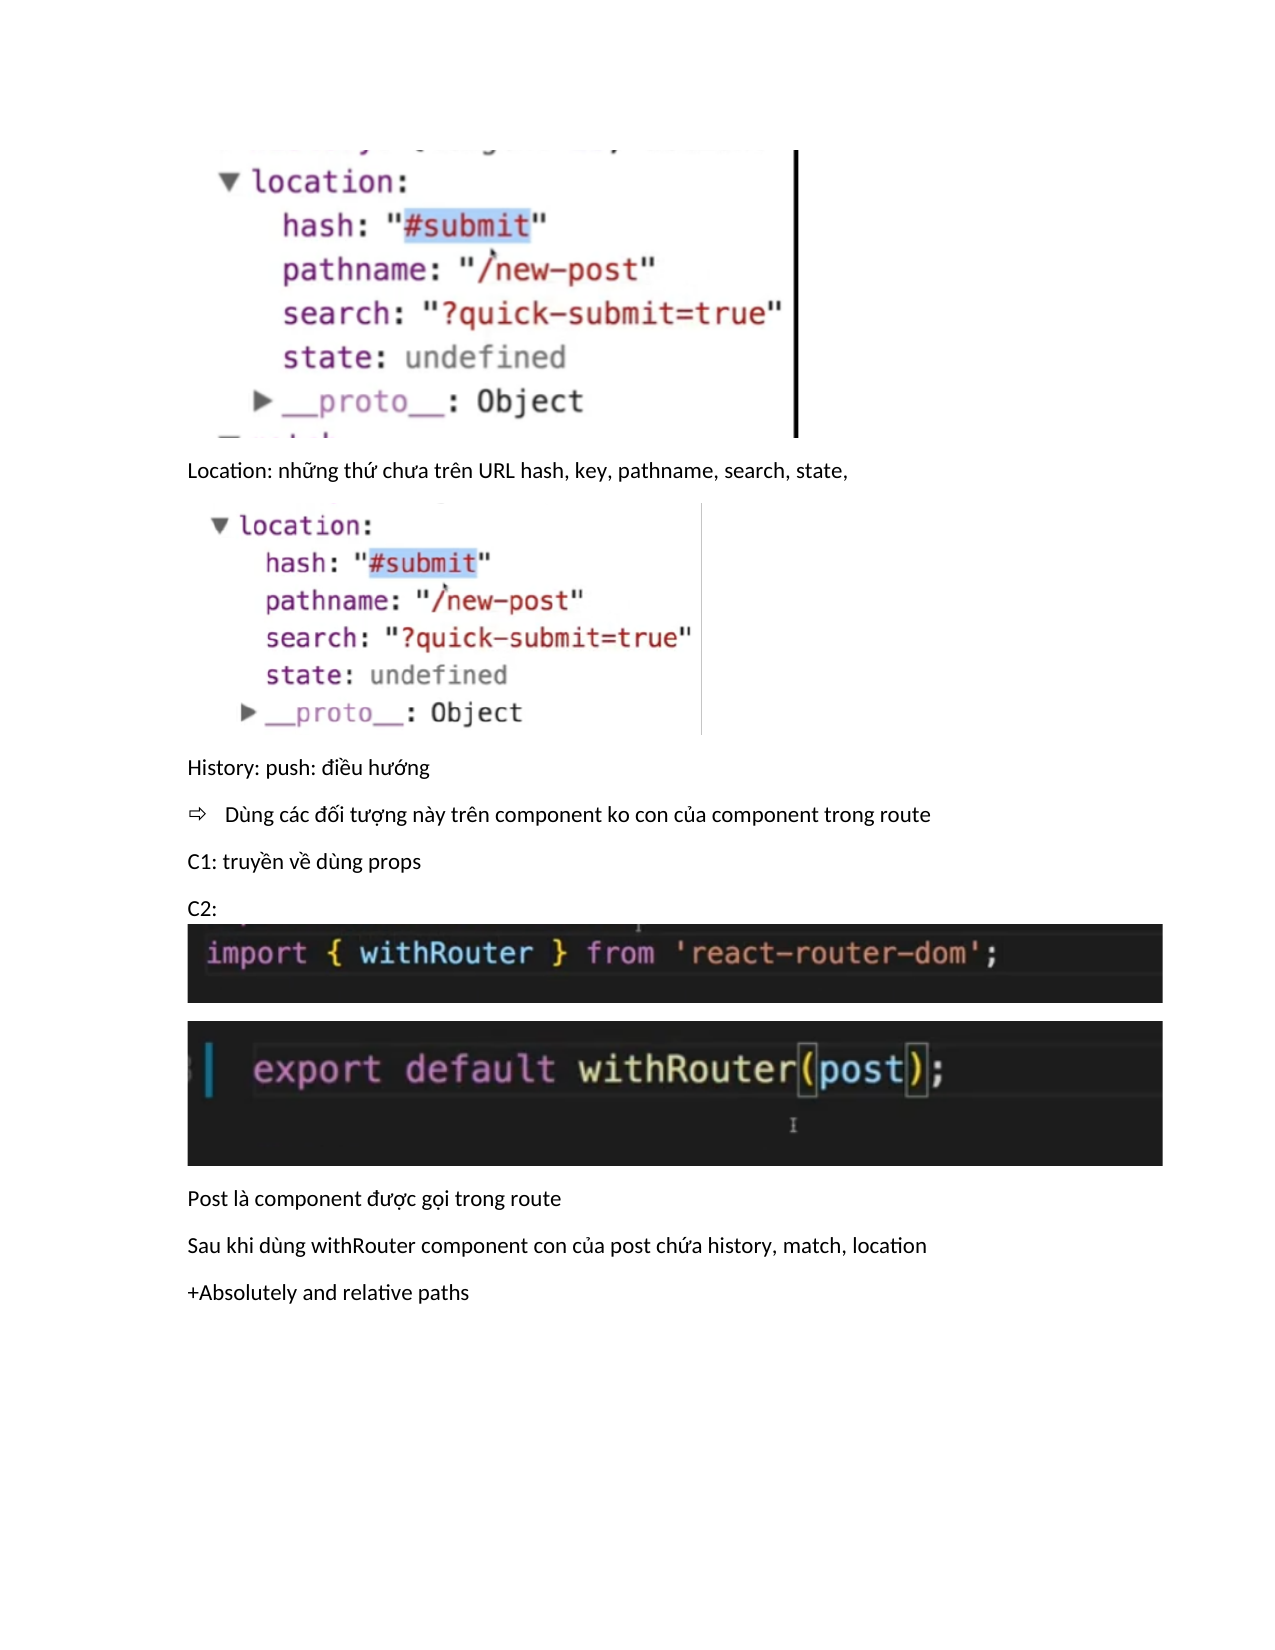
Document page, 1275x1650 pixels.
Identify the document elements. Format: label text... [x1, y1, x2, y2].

text C2: [187, 894, 1125, 924]
picture [187, 503, 702, 735]
picture [187, 924, 1163, 1003]
picture [187, 150, 799, 438]
text Post là component được gọi trong route [187, 1184, 1125, 1212]
text History: push: điều hướng [187, 753, 1125, 782]
text Sau khi dùng withRouter component con của post chứa history, match, location [187, 1231, 1125, 1259]
picture [187, 1021, 1163, 1166]
text +Absolutely and relative paths [187, 1278, 1125, 1306]
text C1: truyền về dùng props [187, 847, 1125, 875]
list Dùng các đối tượng này trên component ko con của component trong route [187, 800, 1125, 828]
text Location: những thứ chưa trên URL hash, key, pathname, search, state, [187, 456, 1125, 484]
